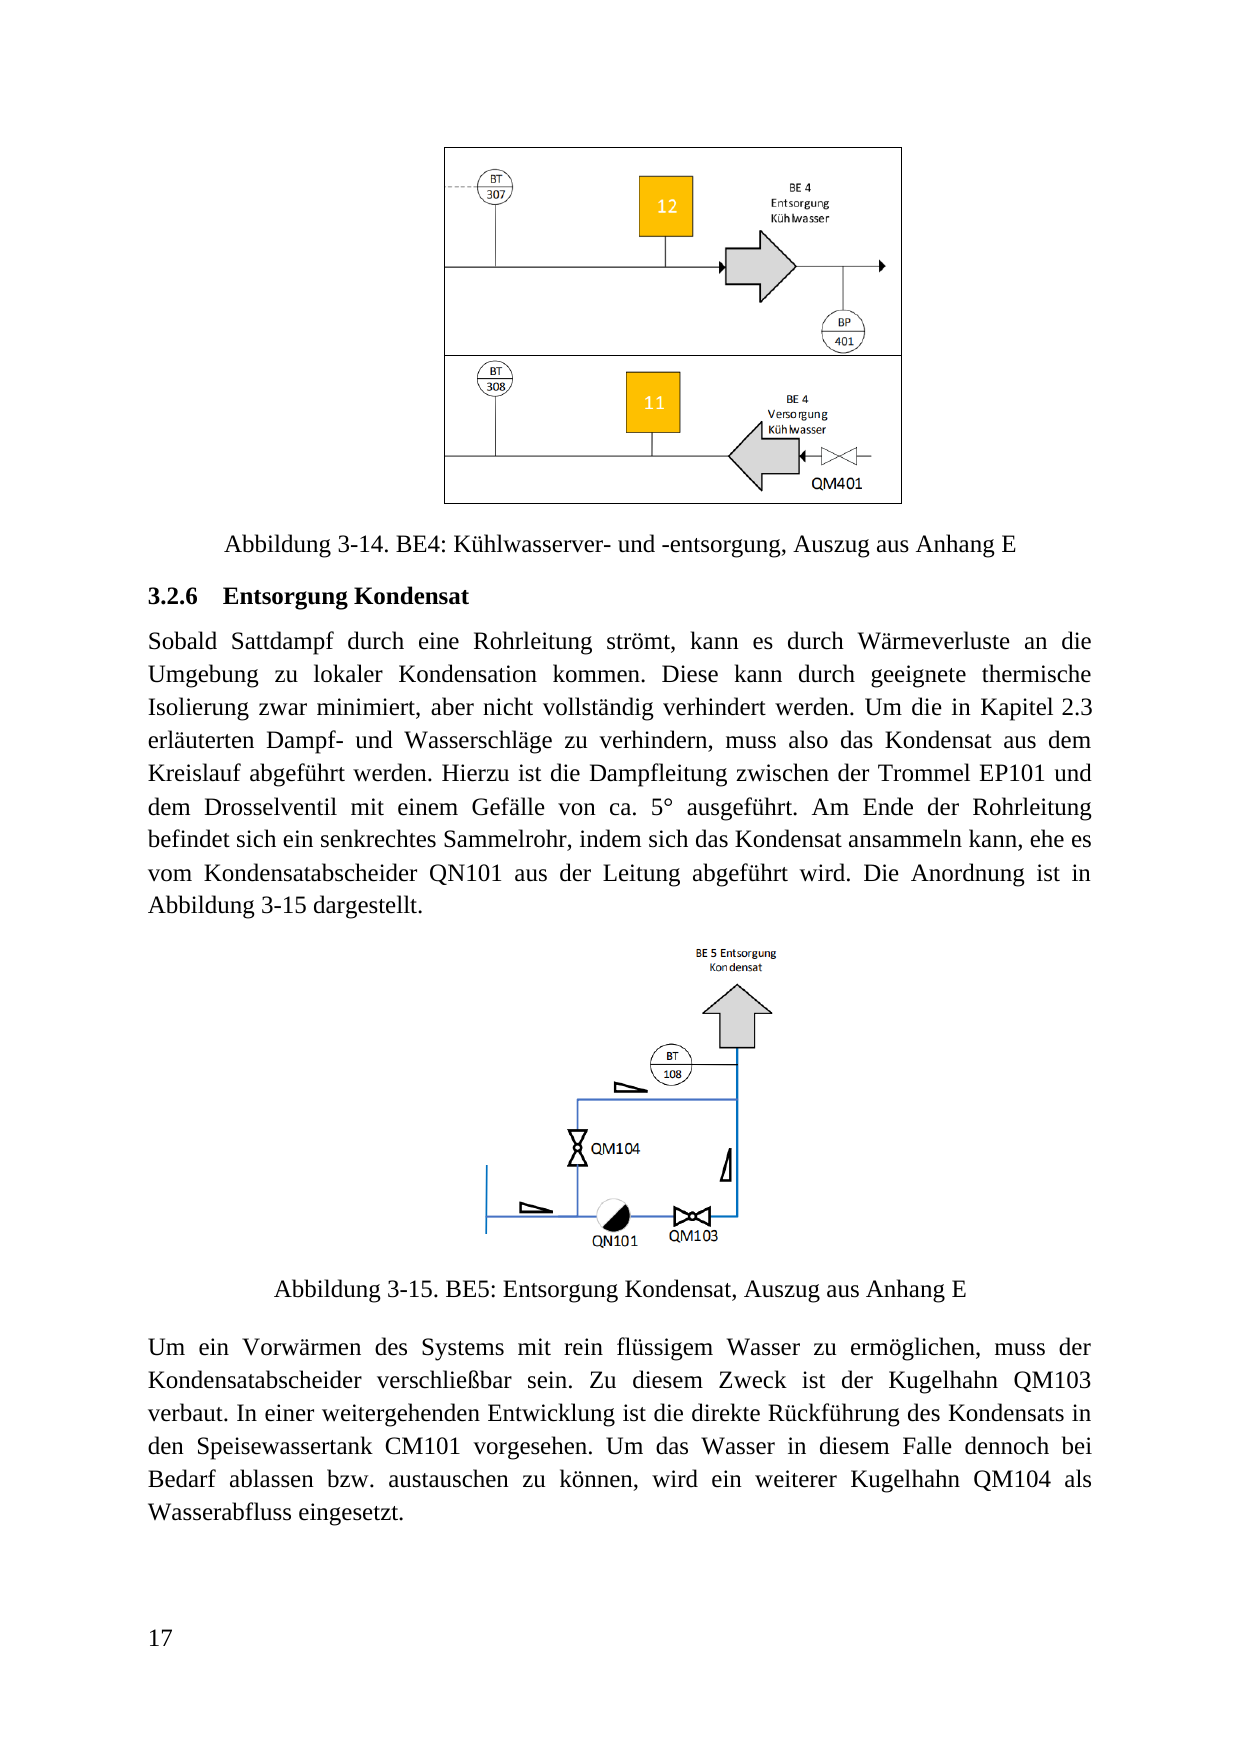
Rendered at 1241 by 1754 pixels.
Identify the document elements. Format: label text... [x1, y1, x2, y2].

subtitle Entsorgung Kondensat [148, 581, 1093, 610]
picture [455, 942, 785, 1251]
text Um ein Vorwärmen des Systems mit rein flüssigem Wasser zu ermöglichen, muss der Kondensatabscheider verschließbar sein. Zu diesem Zweck ist der Kugelhahn QM103 verbaut. In einer weitergehenden Entwicklung ist die direkte Rückführung des Kondensats in den Speisewassertank CM101 vorgesehen. Um das Wasser in diesem Falle dennoch bei Bedarf ablassen bzw. austauschen zu können, wird ein weiterer Kugelhahn QM104 als Wasserabfluss eingesetzt. [148, 1332, 1093, 1526]
picture [445, 148, 901, 355]
picture [445, 356, 901, 503]
